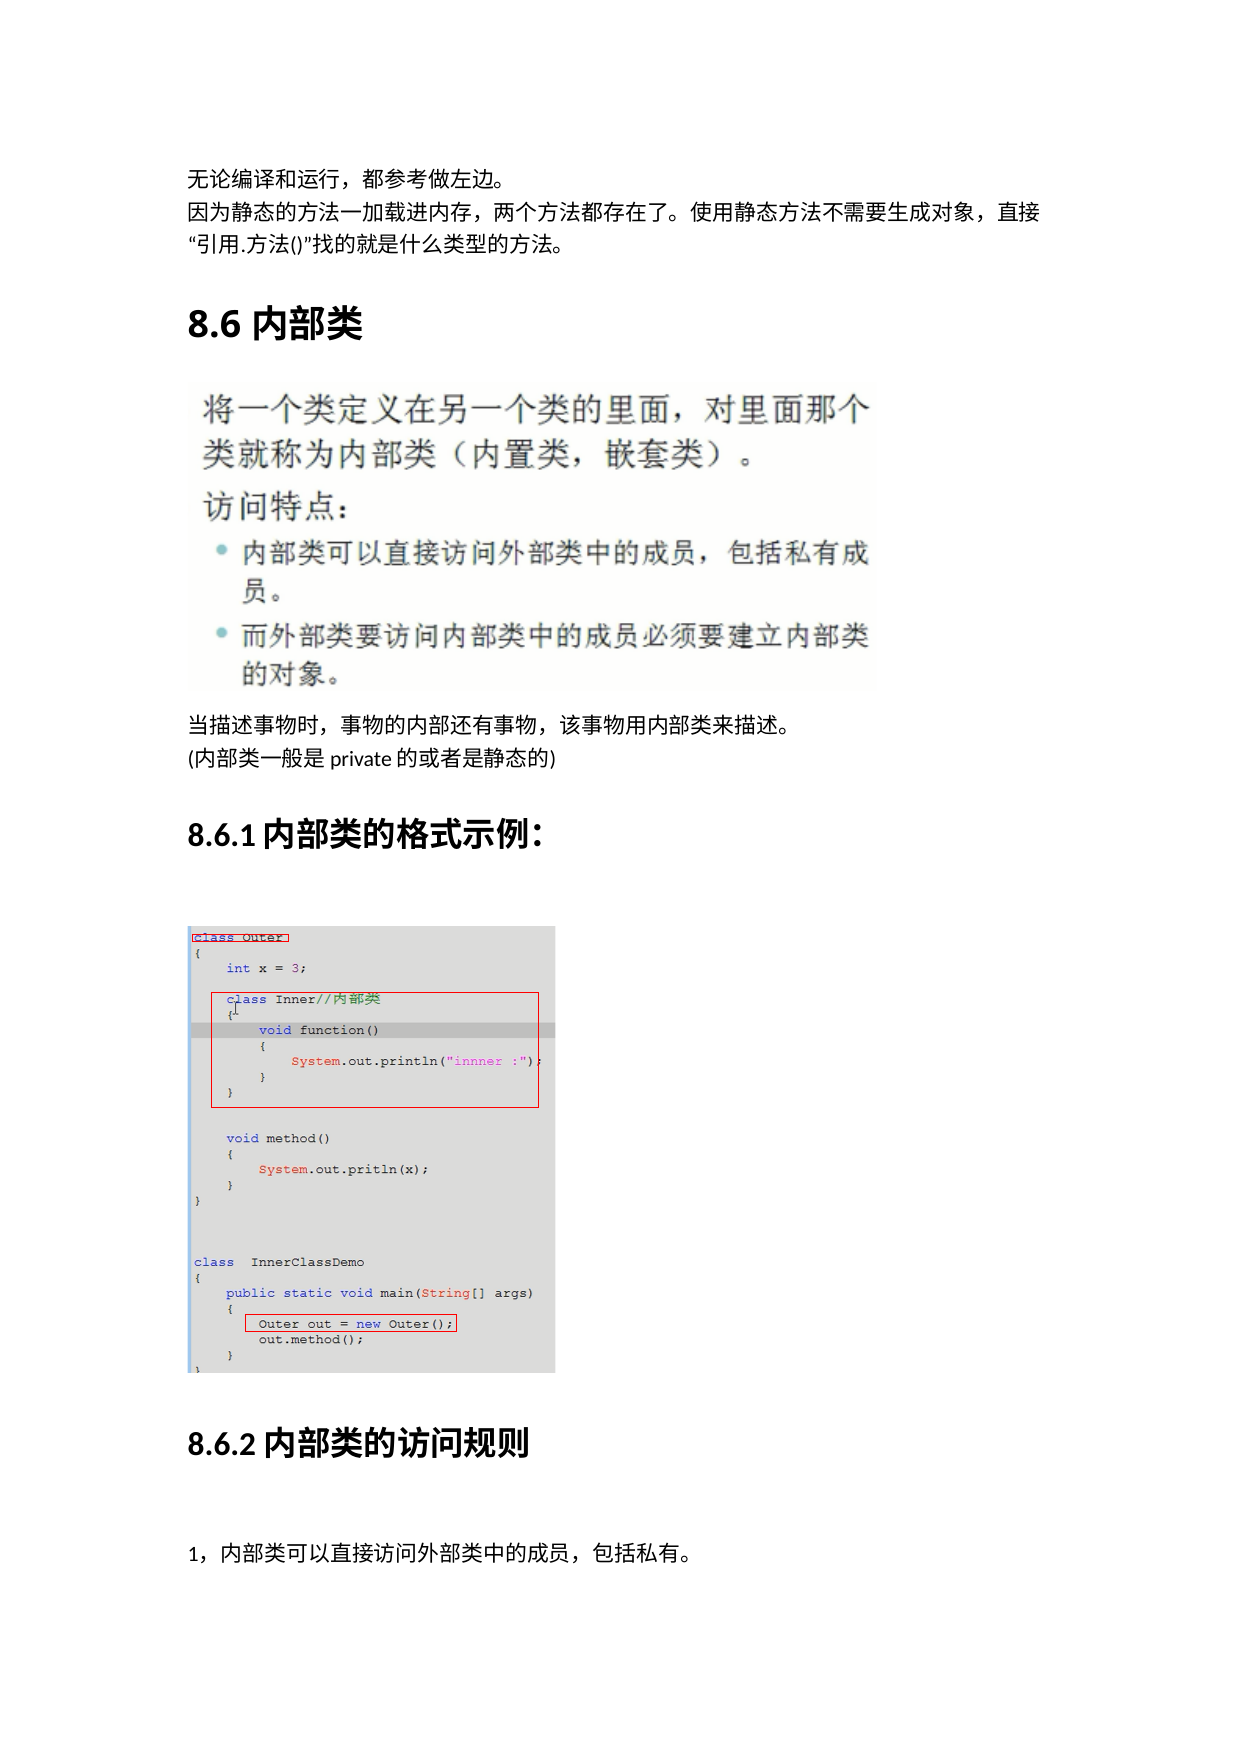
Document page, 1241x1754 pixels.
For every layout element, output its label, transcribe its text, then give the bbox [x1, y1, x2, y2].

subtitle 8.6.1内部类的格式示例： [187, 800, 1053, 865]
text 1，内部类可以直接访问外部类中的成员，包括私有。 [187, 1536, 1053, 1568]
subtitle 8.6 内部类 [187, 289, 1053, 354]
picture [187, 382, 877, 691]
text 因为静态的方法一加载进内存，两个方法都存在了。使用静态方法不需要生成对象，直接 [187, 194, 1053, 227]
text “引用.方法()”找的就是什么类型的方法。 [187, 227, 1053, 259]
text 当描述事物时，事物的内部还有事物，该事物用内部类来描述。 [187, 708, 1053, 740]
text 无论编译和运行，都参考做左边。 [187, 162, 1053, 194]
subtitle 8.6.2 内部类的访问规则 [187, 1409, 1053, 1474]
text (内部类一般是private的或者是静态的) [187, 740, 1053, 773]
picture [187, 926, 556, 1373]
